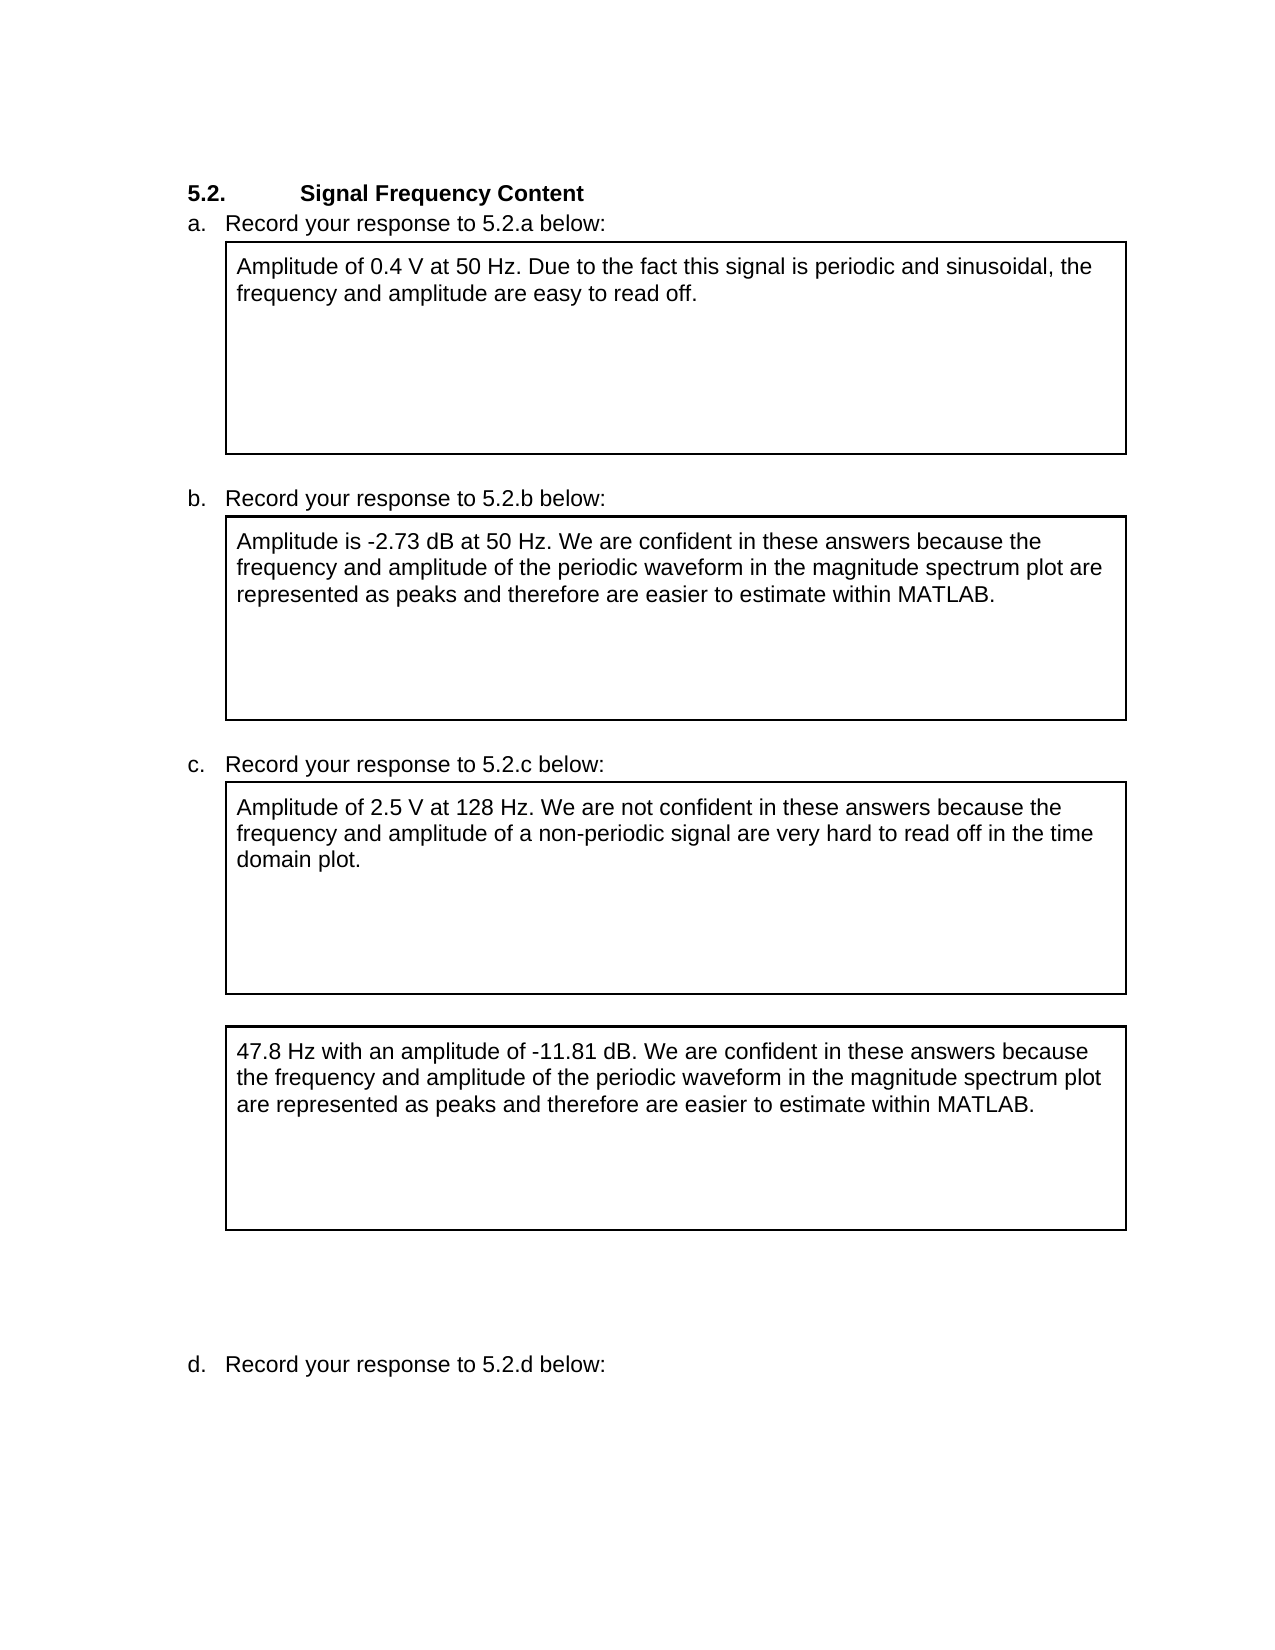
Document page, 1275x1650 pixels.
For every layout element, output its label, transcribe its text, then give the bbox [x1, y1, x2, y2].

list Record your response to 5.2.c below: [187, 751, 1125, 777]
table_header Amplitude is -2.73 dB at 50 Hz. We are confident in these answers because the frequency and amplitude of the periodic waveform in the magnitude spectrum plot are represented as peaks and therefore are easier to estimate within MATLAB. [227, 518, 1125, 718]
table_header Amplitude of 0.4 V at 50 Hz. Due to the fact this signal is periodic and sinusoidal, the frequency and amplitude are easy to read off. [227, 243, 1125, 453]
list Record your response to 5.2.a below: [187, 210, 1125, 237]
table_header Amplitude of 2.5 V at 128 Hz. We are not confident in these answers because the frequency and amplitude of a non-periodic signal are very hard to read off in the time domain plot. [227, 783, 1125, 993]
list Record your response to 5.2.b below: [187, 485, 1125, 511]
table_header 47.8 Hz with an amplitude of -11.81 dB. We are confident in these answers because the frequency and amplitude of the periodic waveform in the magnitude spectrum plot are represented as peaks and therefore are easier to estimate within MATLAB. [227, 1028, 1125, 1228]
list Signal Frequency Content [187, 180, 1125, 207]
list Record your response to 5.2.d below: [187, 1351, 1125, 1378]
